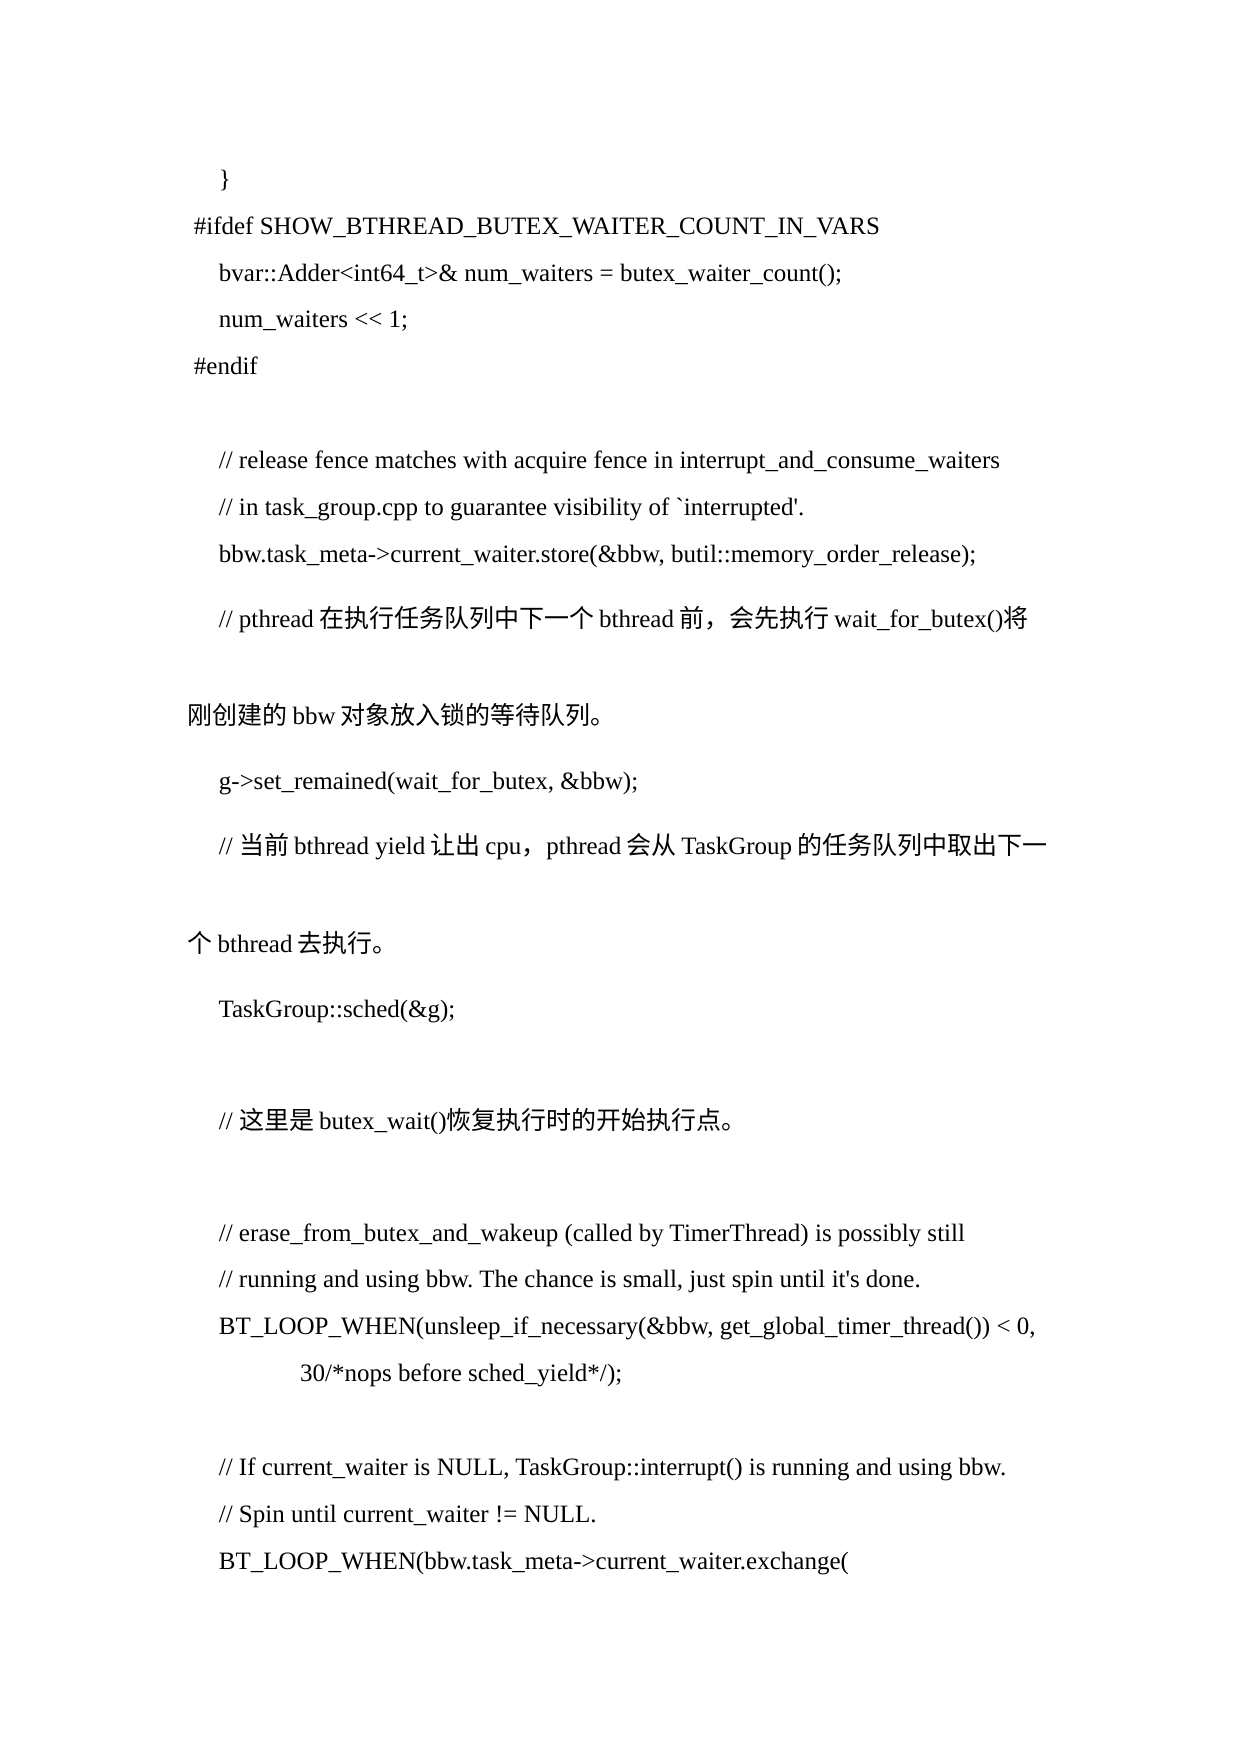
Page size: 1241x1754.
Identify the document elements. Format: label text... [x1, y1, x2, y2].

text BT_LOOP_WHEN(unsleep_if_necessary(&bbw, get_global_timer_thread()) < 0, [187, 1309, 1053, 1342]
text #ifdef SHOW_BTHREAD_BUTEX_WAITER_COUNT_IN_VARS [187, 209, 1053, 241]
text // pthread在执行任务队列中下一个bthread前，会先执行wait_for_butex()将刚创建的bbw对象放入锁的等待队列。 [187, 584, 1053, 746]
text // erase_from_butex_and_wakeup (called by TimerThread) is possibly still [187, 1216, 1053, 1248]
text 30/*nops before sched_yield*/); [187, 1356, 1053, 1389]
text BT_LOOP_WHEN(bbw.task_meta->current_waiter.exchange( [187, 1544, 1053, 1576]
text #endif [187, 349, 1053, 382]
text // 当前bthread yield让出cpu，pthread会从TaskGroup的任务队列中取出下一个bthread去执行。 [187, 811, 1053, 974]
text } [187, 162, 1053, 194]
text // 这里是butex_wait()恢复执行时的开始执行点。 [187, 1086, 1053, 1151]
text // release fence matches with acquire fence in interrupt_and_consume_waiters [187, 443, 1053, 476]
text TaskGroup::sched(&g); [187, 992, 1053, 1024]
text // in task_group.cpp to guarantee visibility of `interrupted'. [187, 490, 1053, 523]
text bbw.task_meta->current_waiter.store(&bbw, butil::memory_order_release); [187, 537, 1053, 569]
text // Spin until current_waiter != NULL. [187, 1497, 1053, 1529]
text g->set_remained(wait_for_butex, &bbw); [187, 764, 1053, 797]
text // running and using bbw. The chance is small, just spin until it's done. [187, 1263, 1053, 1295]
text // If current_waiter is NULL, TaskGroup::interrupt() is running and using bbw. [187, 1450, 1053, 1483]
text num_waiters << 1; [187, 303, 1053, 335]
text bvar::Adder<int64_t>& num_waiters = butex_waiter_count(); [187, 256, 1053, 288]
